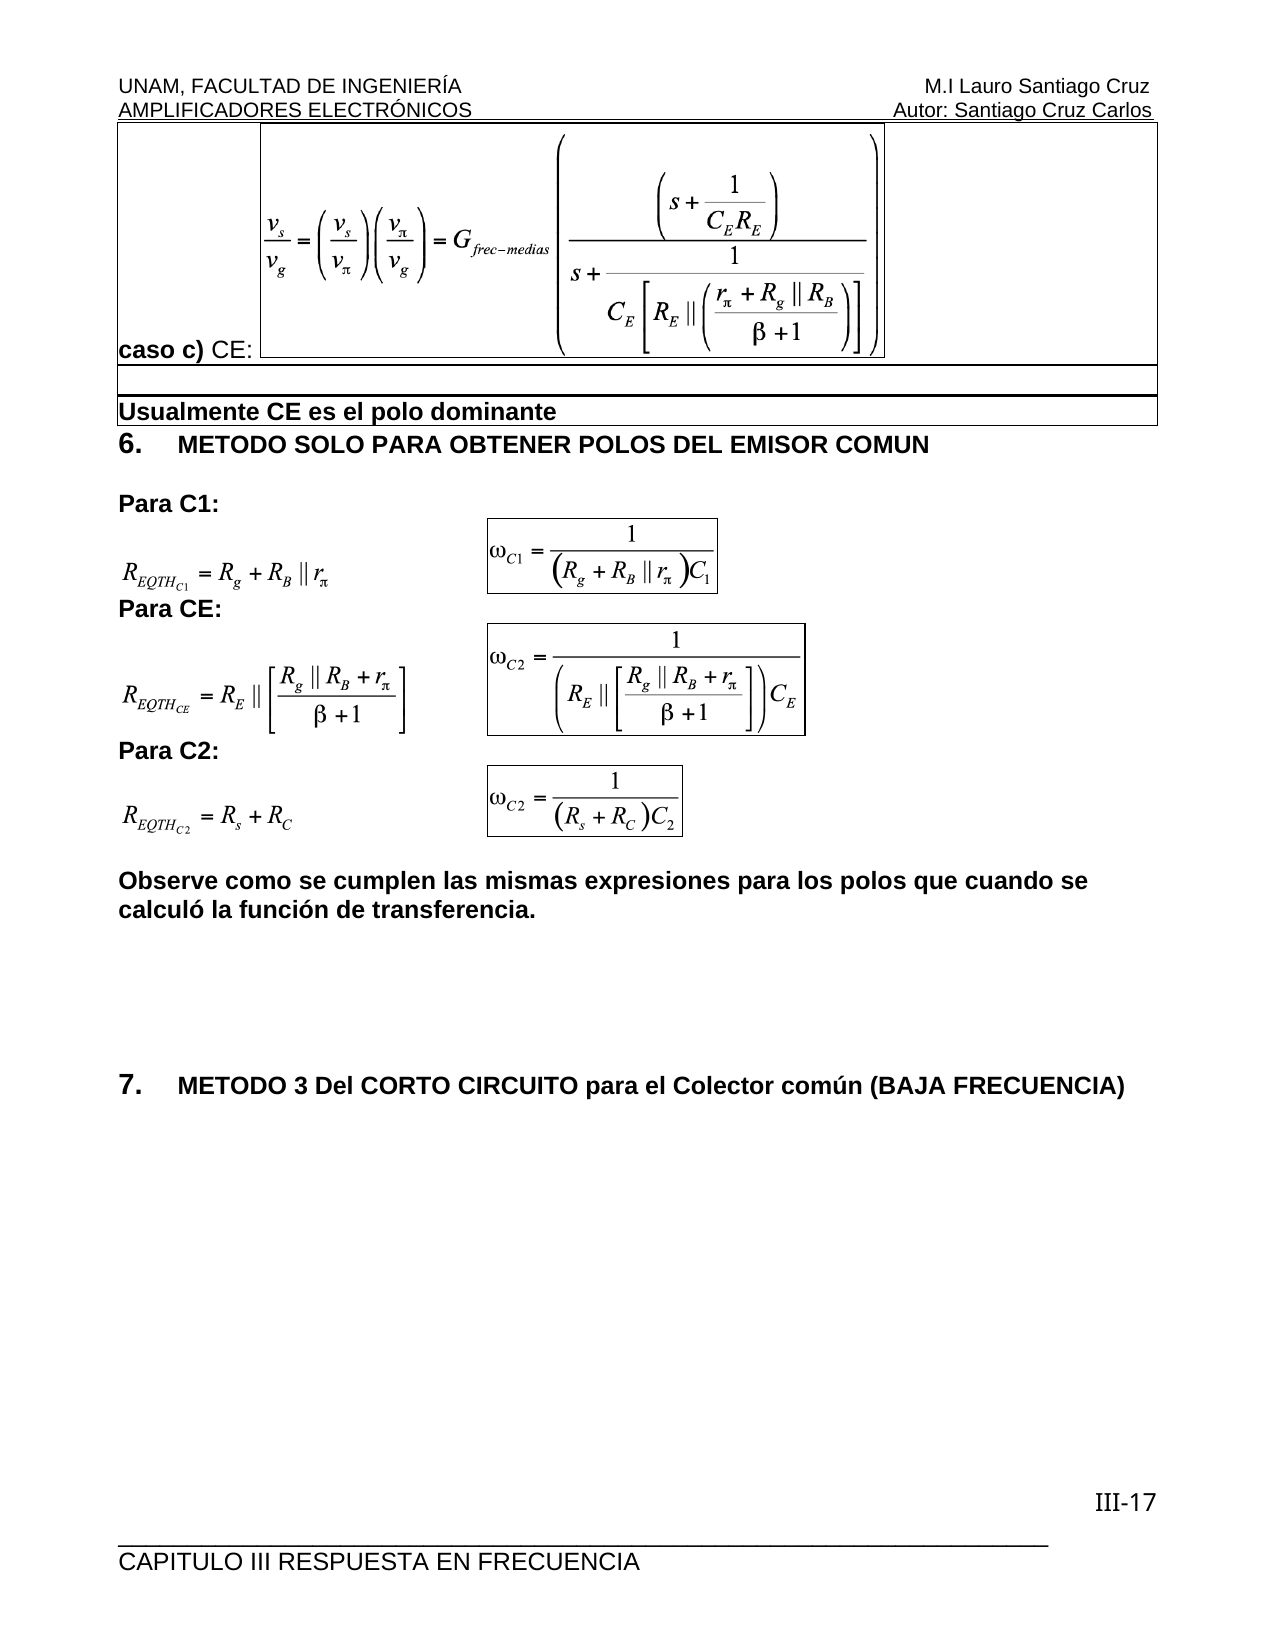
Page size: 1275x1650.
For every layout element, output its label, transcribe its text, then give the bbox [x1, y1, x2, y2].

text Para C1: [118, 489, 1157, 517]
picture [488, 519, 717, 593]
text Para CE: [118, 594, 1157, 623]
picture [118, 656, 412, 736]
picture [488, 766, 682, 836]
list METODO SOLO PARA OBTENER POLOS DEL EMISOR COMUN [118, 426, 1157, 460]
text Para C2: [118, 736, 1157, 764]
picture [261, 124, 884, 357]
picture [118, 797, 296, 838]
picture [118, 555, 335, 595]
picture [488, 624, 804, 735]
list METODO 3 Del CORTO CIRCUITO para el Colector común (BAJA FRECUENCIA) [118, 1067, 1157, 1101]
text Usualmente CE es el polo dominante [118, 397, 1157, 425]
text Observe como se cumplen las mismas expresiones para los polos que cuando se calculó la función de transferencia. [118, 866, 1157, 924]
